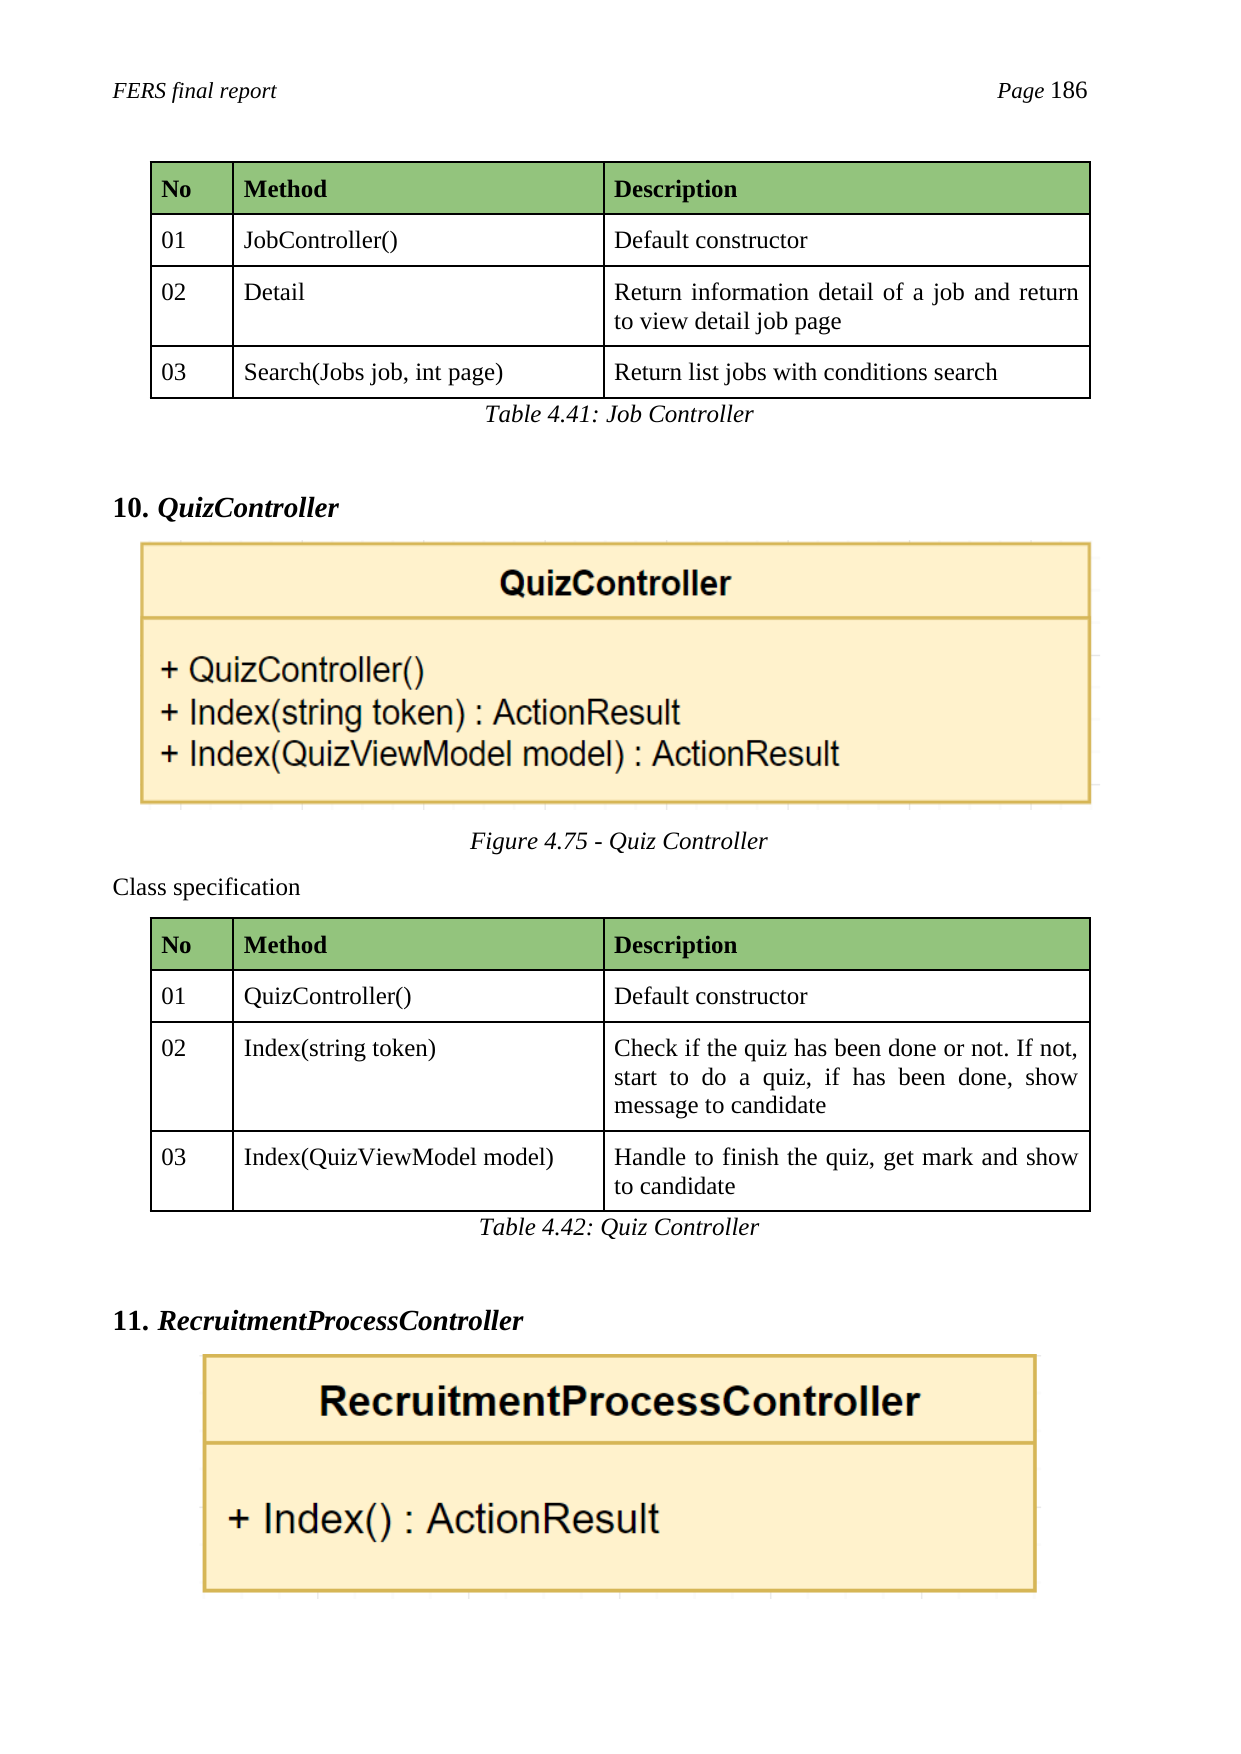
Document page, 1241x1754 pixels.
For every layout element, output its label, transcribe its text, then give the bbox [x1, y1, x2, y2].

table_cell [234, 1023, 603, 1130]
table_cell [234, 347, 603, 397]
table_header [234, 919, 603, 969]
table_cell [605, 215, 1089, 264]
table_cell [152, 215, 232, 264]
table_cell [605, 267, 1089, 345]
subtitle QuizController [112, 490, 1128, 523]
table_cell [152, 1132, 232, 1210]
subtitle RecruitmentProcessController [112, 1303, 1128, 1337]
text Figure 4.75 - Quiz Controller [112, 826, 1128, 855]
text Table 4.41: Job Controller [112, 399, 1128, 427]
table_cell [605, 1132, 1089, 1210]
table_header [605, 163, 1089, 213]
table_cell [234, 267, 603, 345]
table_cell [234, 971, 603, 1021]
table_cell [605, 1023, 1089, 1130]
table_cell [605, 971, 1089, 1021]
text Class specification [112, 872, 1128, 901]
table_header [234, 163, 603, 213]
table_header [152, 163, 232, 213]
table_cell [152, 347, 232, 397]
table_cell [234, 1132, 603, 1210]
text Table 4.42: Quiz Controller [112, 1212, 1128, 1241]
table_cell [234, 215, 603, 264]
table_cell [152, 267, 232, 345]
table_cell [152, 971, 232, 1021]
picture [199, 1354, 1042, 1599]
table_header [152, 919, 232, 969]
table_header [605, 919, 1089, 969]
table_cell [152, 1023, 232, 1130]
picture [140, 540, 1101, 810]
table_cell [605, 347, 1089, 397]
